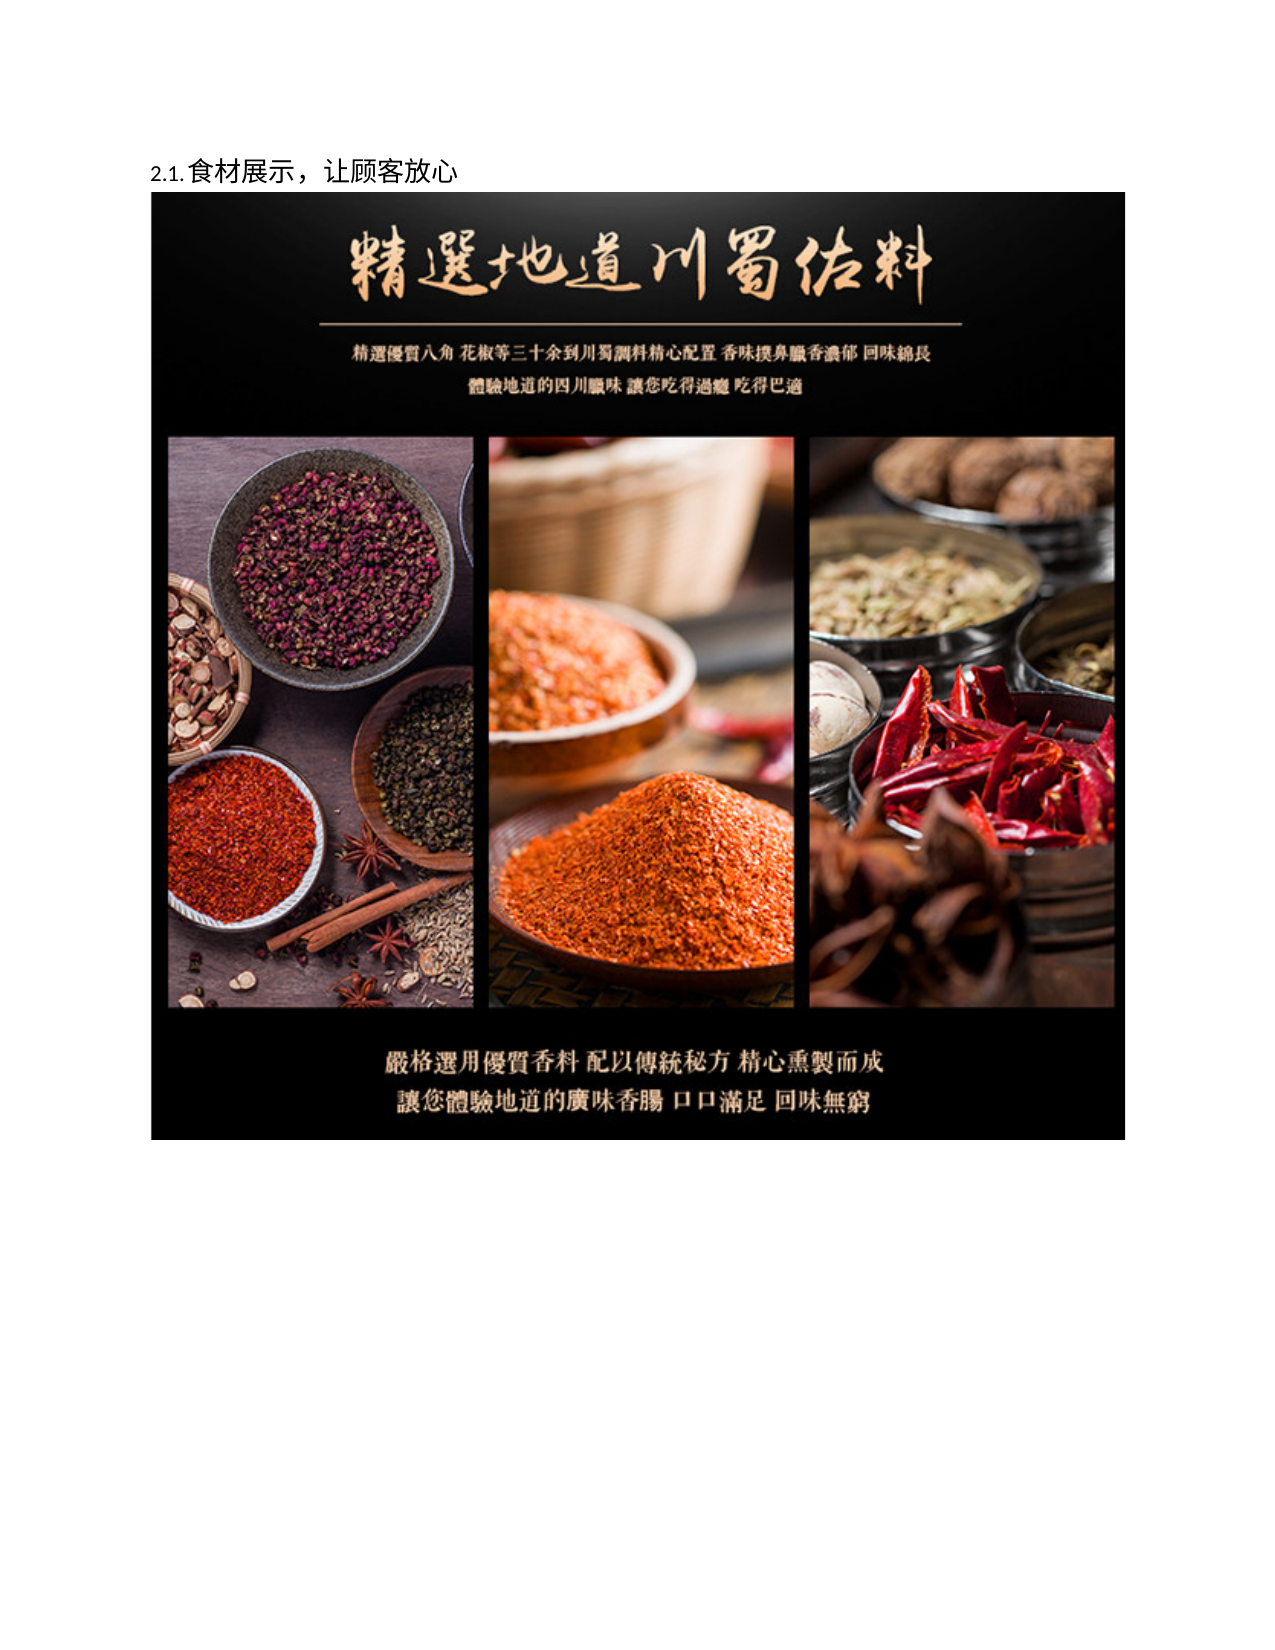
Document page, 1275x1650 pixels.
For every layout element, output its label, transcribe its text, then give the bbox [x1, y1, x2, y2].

picture [150, 192, 1125, 1140]
subtitle 食材展示，让顾客放心 [150, 150, 1125, 189]
